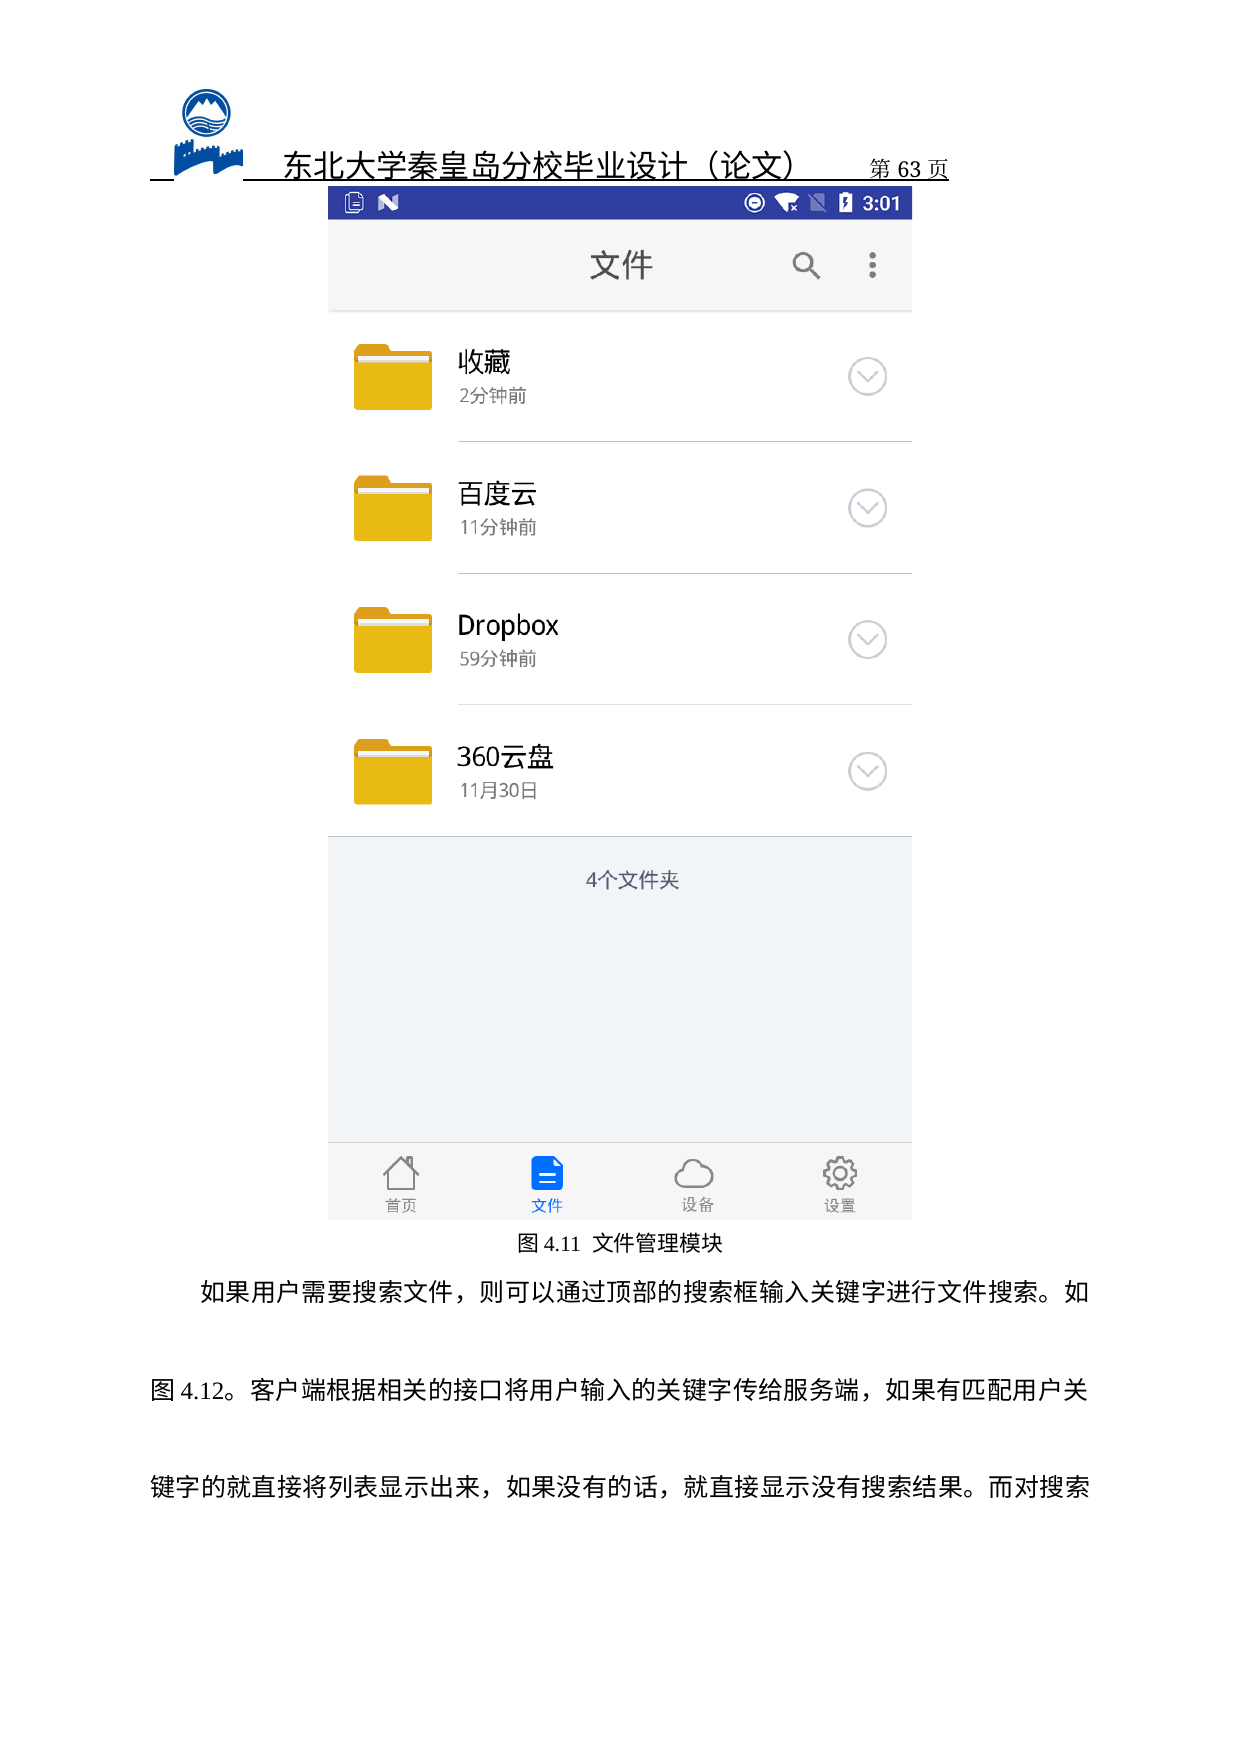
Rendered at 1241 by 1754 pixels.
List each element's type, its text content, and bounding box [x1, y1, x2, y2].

picture [328, 186, 913, 1220]
text 图4.11 文件管理模块 [150, 1226, 1090, 1258]
text 如果用户需要搜索文件，则可以通过顶部的搜索框输入关键字进行文件搜索。如图4.12。客户端根据相关的接口将用户输入的关键字传给服务端，如果有匹配用户关键字的就直接将列表显示出来，如果没有的话，就直接显示没有搜索结果。而对搜索结果的操作跟普通的文件列表的操作一致，只是没有的批量操作的选项。 [150, 1258, 1090, 1518]
picture [173, 88, 244, 177]
